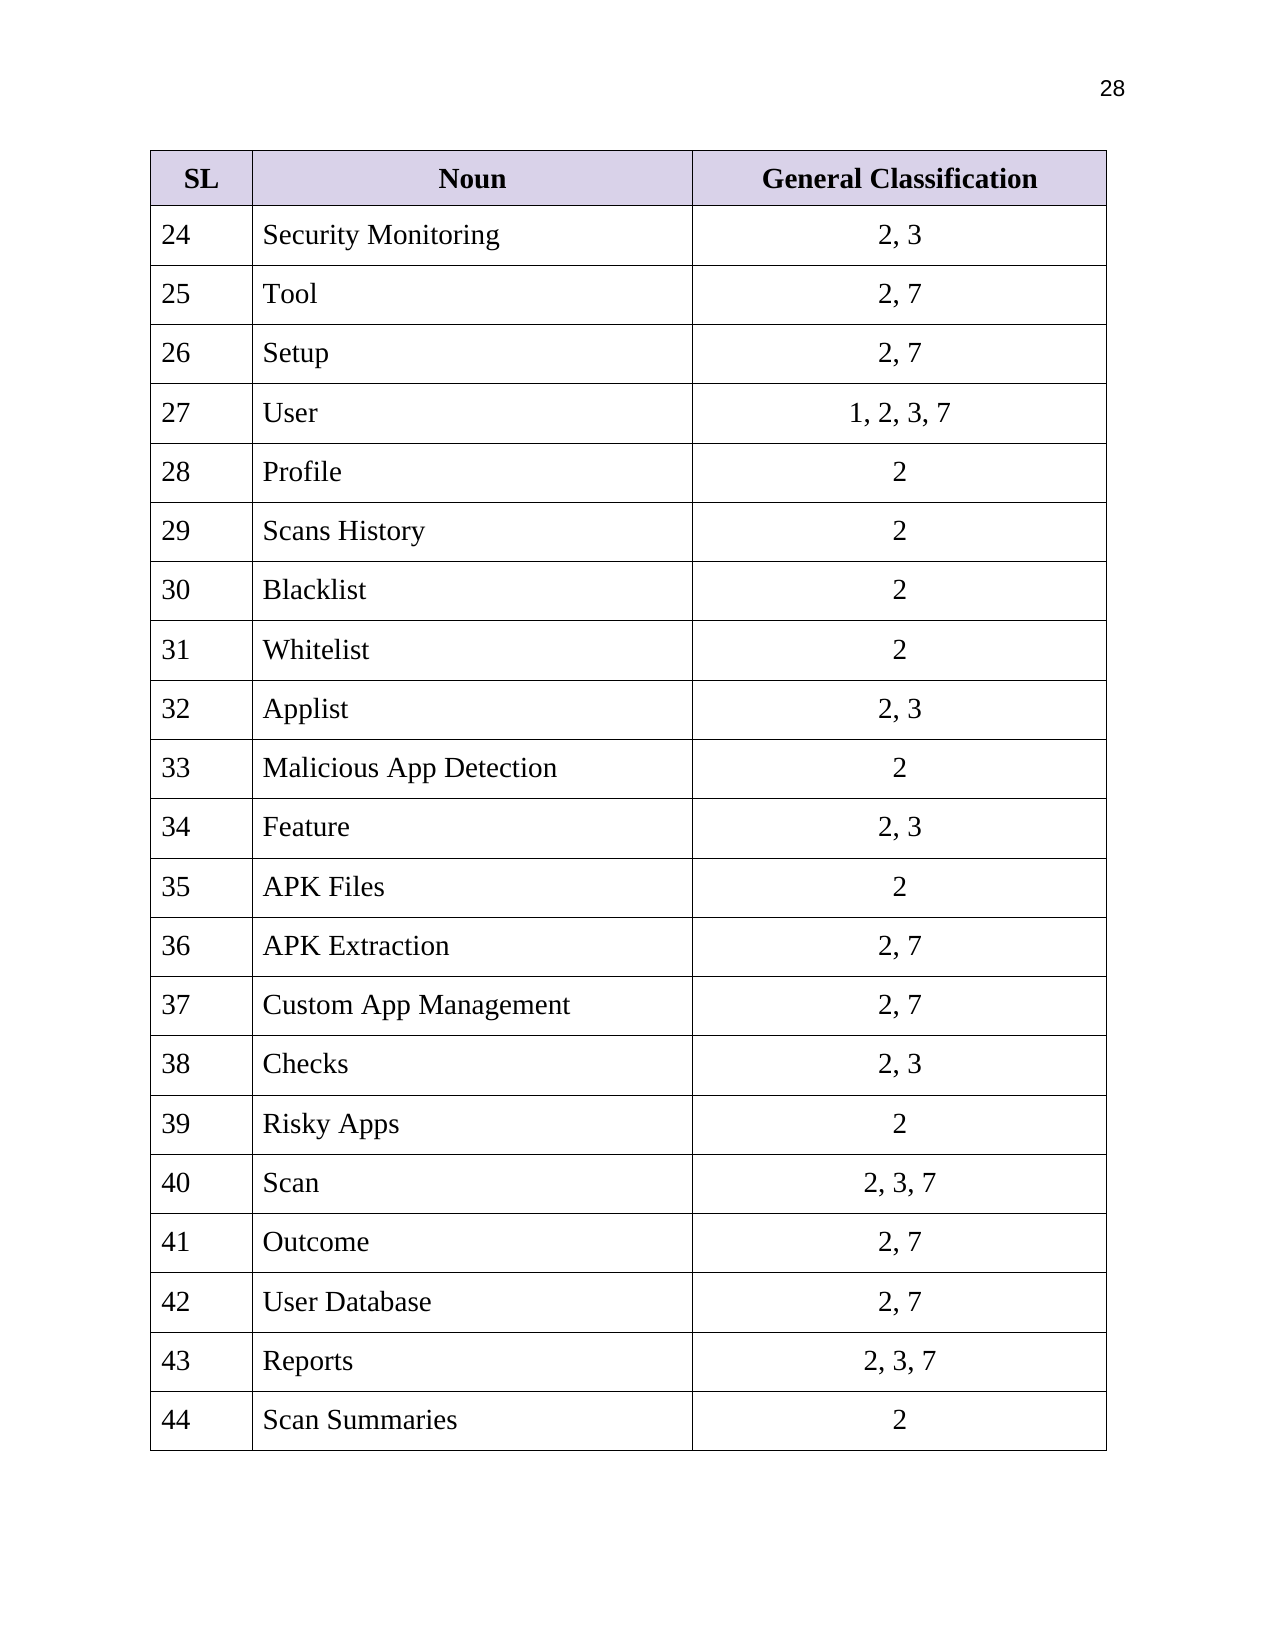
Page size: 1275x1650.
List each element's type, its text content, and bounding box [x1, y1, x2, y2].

table_cell 44 [151, 1392, 252, 1450]
table_cell Checks [253, 1036, 692, 1094]
table_cell Outcome [253, 1214, 692, 1272]
table_cell 2, 7 [693, 266, 1106, 324]
table_cell 35 [151, 859, 252, 917]
table_cell 1, 2, 3, 7 [693, 384, 1106, 442]
table_cell 24 [151, 206, 252, 265]
table_header General Classification [693, 151, 1106, 205]
table_cell 2, 3 [693, 206, 1106, 265]
table_cell 36 [151, 918, 252, 976]
table_cell Feature [253, 799, 692, 857]
table_cell Risky Apps [253, 1096, 692, 1154]
table_cell 26 [151, 325, 252, 383]
table_cell 40 [151, 1155, 252, 1213]
table_cell 2 [693, 1392, 1106, 1450]
table_cell 39 [151, 1096, 252, 1154]
table_cell 2, 3 [693, 799, 1106, 857]
table_cell 38 [151, 1036, 252, 1094]
table_cell Profile [253, 444, 692, 502]
table_cell 2, 3, 7 [693, 1333, 1106, 1391]
table_cell 29 [151, 503, 252, 561]
table_cell Custom App Management [253, 977, 692, 1035]
table_cell 2, 7 [693, 1214, 1106, 1272]
table_cell Applist [253, 681, 692, 739]
table_cell 43 [151, 1333, 252, 1391]
table_header Noun [253, 151, 692, 205]
table_cell Setup [253, 325, 692, 383]
table_cell 2, 7 [693, 1273, 1106, 1332]
table_cell 2, 3 [693, 681, 1106, 739]
table_cell 2 [693, 1096, 1106, 1154]
table_cell 2 [693, 562, 1106, 620]
table_cell 2, 7 [693, 325, 1106, 383]
table_cell 2, 3, 7 [693, 1155, 1106, 1213]
table_cell 2 [693, 740, 1106, 798]
table_cell APK Files [253, 859, 692, 917]
table_cell 2, 7 [693, 918, 1106, 976]
table_cell Malicious App Detection [253, 740, 692, 798]
table_cell User [253, 384, 692, 442]
table_cell Tool [253, 266, 692, 324]
table_cell 2 [693, 444, 1106, 502]
table_cell Scans History [253, 503, 692, 561]
table_cell Scan [253, 1155, 692, 1213]
table_cell 2 [693, 621, 1106, 679]
table_cell 33 [151, 740, 252, 798]
table_cell 31 [151, 621, 252, 679]
table_cell 34 [151, 799, 252, 857]
table_cell 32 [151, 681, 252, 739]
table_cell 30 [151, 562, 252, 620]
table_cell Security Monitoring [253, 206, 692, 265]
table_cell APK Extraction [253, 918, 692, 976]
table_cell 37 [151, 977, 252, 1035]
table_cell 28 [151, 444, 252, 502]
table_cell 2, 7 [693, 977, 1106, 1035]
table_header SL [151, 151, 252, 205]
table_cell Whitelist [253, 621, 692, 679]
table_cell Blacklist [253, 562, 692, 620]
table_cell 2 [693, 503, 1106, 561]
table_cell 27 [151, 384, 252, 442]
table_cell Reports [253, 1333, 692, 1391]
table_cell 41 [151, 1214, 252, 1272]
table_cell 42 [151, 1273, 252, 1332]
table_cell 2 [693, 859, 1106, 917]
table_cell 25 [151, 266, 252, 324]
table_cell User Database [253, 1273, 692, 1332]
table_cell Scan Summaries [253, 1392, 692, 1450]
table_cell 2, 3 [693, 1036, 1106, 1094]
